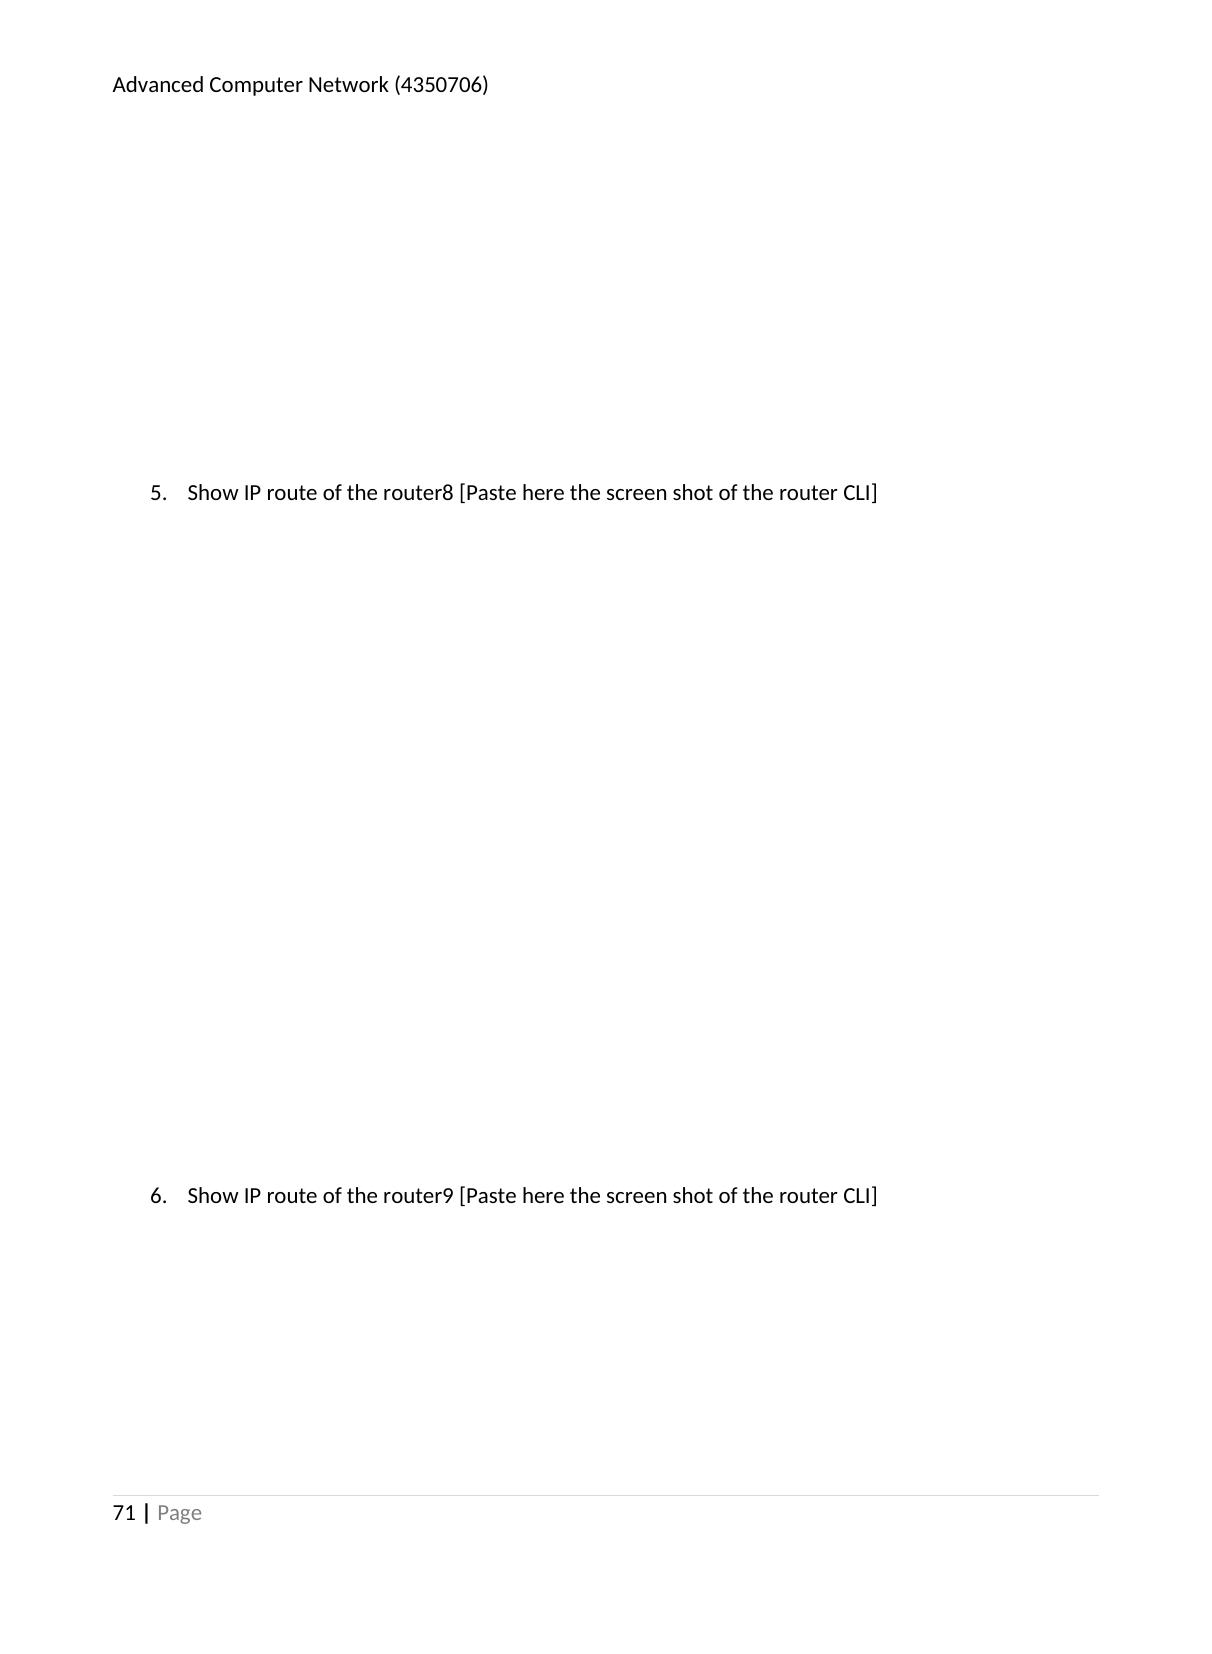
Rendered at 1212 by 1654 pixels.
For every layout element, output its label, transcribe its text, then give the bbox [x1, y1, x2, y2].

list Show IP route of the router9 [Paste here the screen shot of the router CLI] [150, 1181, 1099, 1209]
list Show IP route of the router8 [Paste here the screen shot of the router CLI] [150, 478, 1099, 506]
